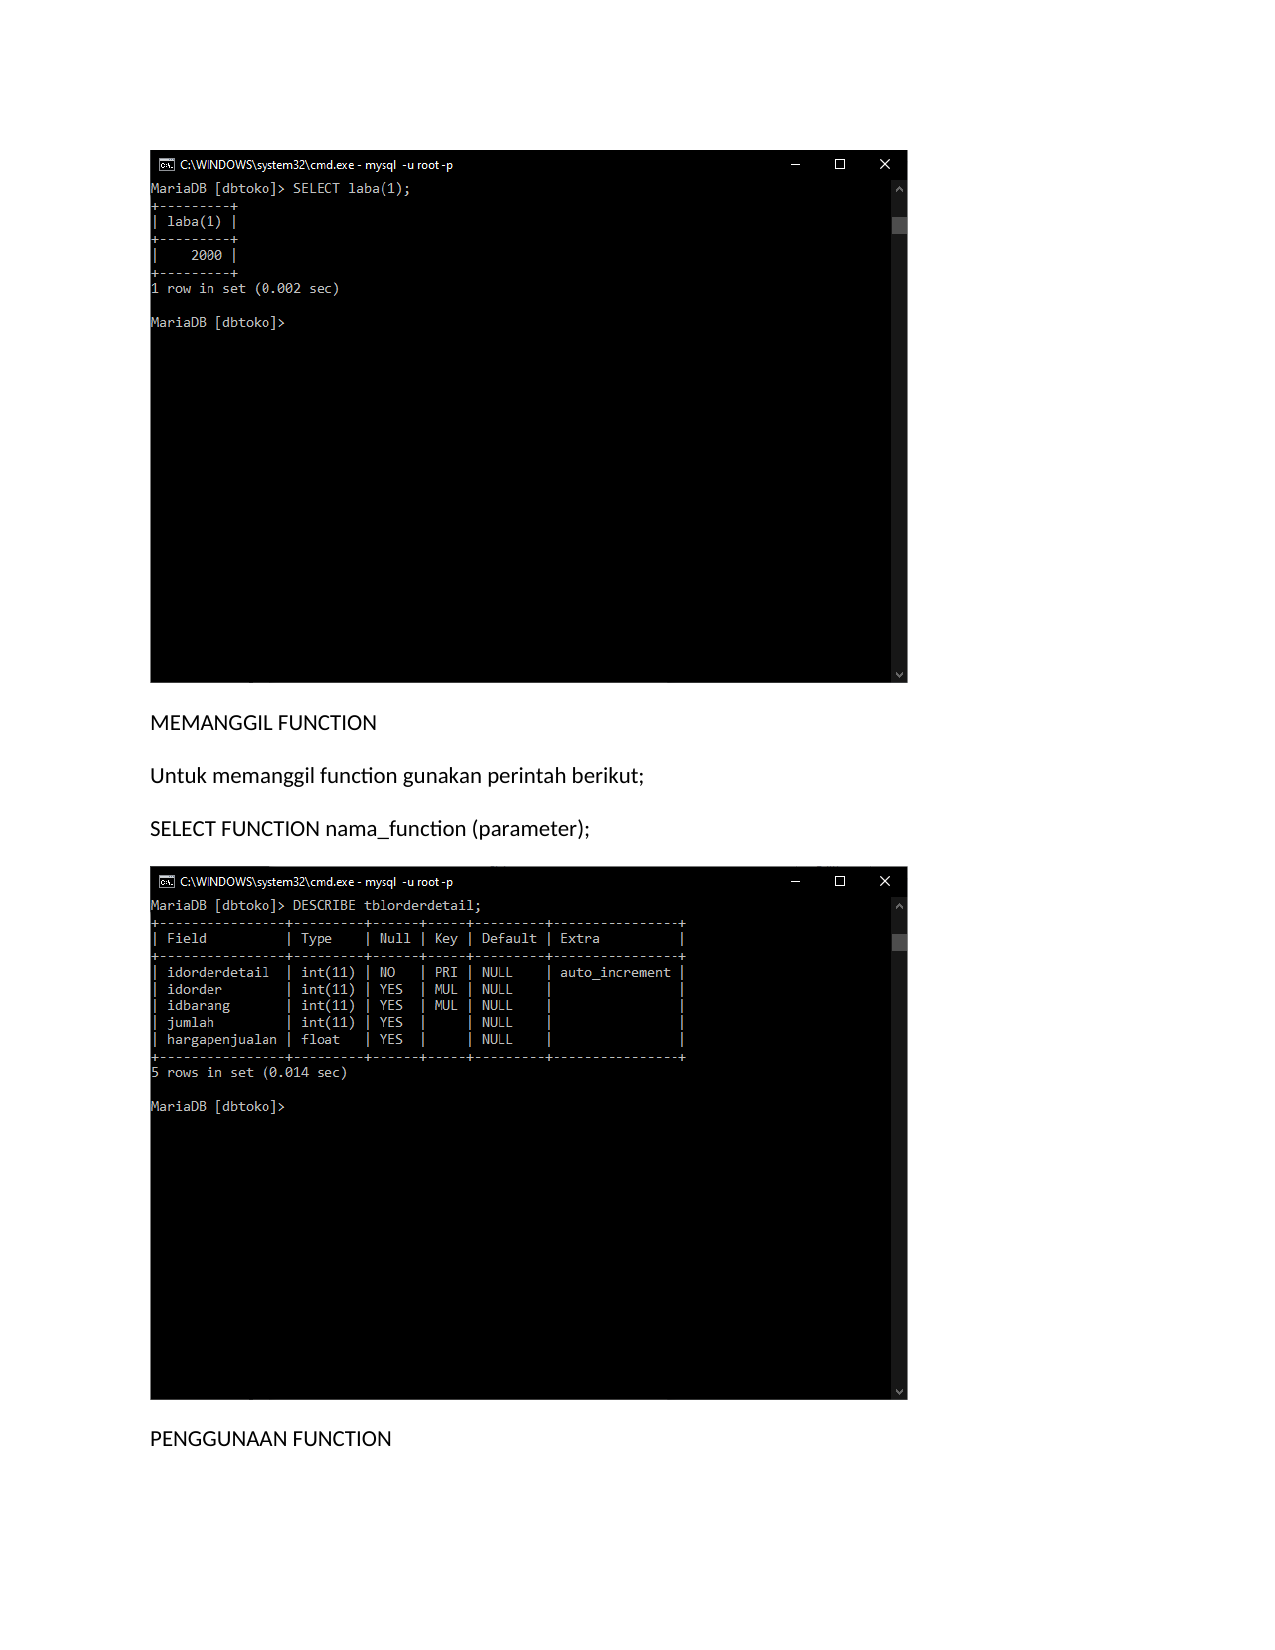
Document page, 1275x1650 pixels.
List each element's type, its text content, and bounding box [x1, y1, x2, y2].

text SELECT FUNCTION nama_function (parameter); [150, 814, 1125, 842]
text Untuk memanggil function gunakan perintah berikut; [150, 761, 1125, 789]
picture [150, 150, 908, 683]
text MEMANGGIL FUNCTION [150, 708, 1125, 736]
text PENGGUNAAN FUNCTION [150, 1424, 1125, 1452]
picture [150, 866, 908, 1400]
